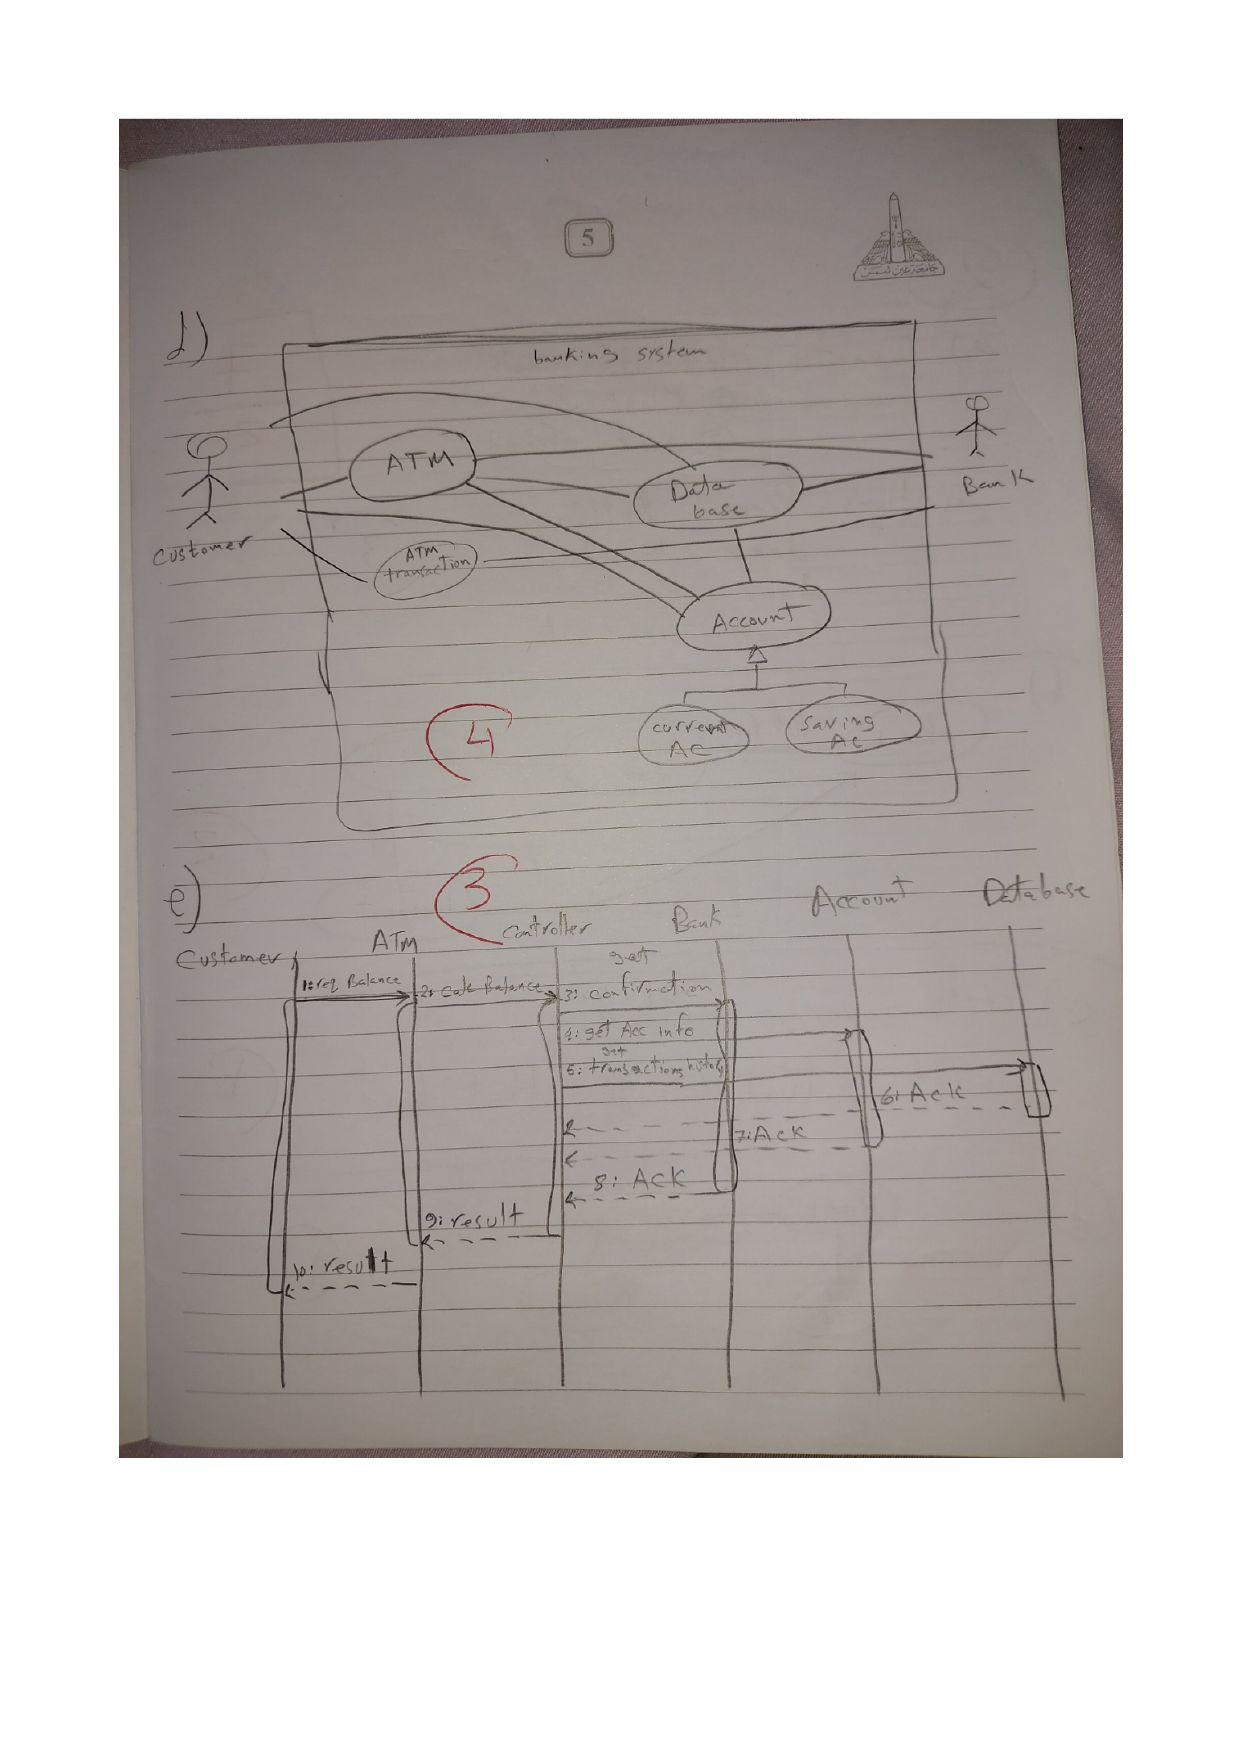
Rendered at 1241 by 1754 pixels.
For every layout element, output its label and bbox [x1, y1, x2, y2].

picture [120, 120, 1123, 1456]
